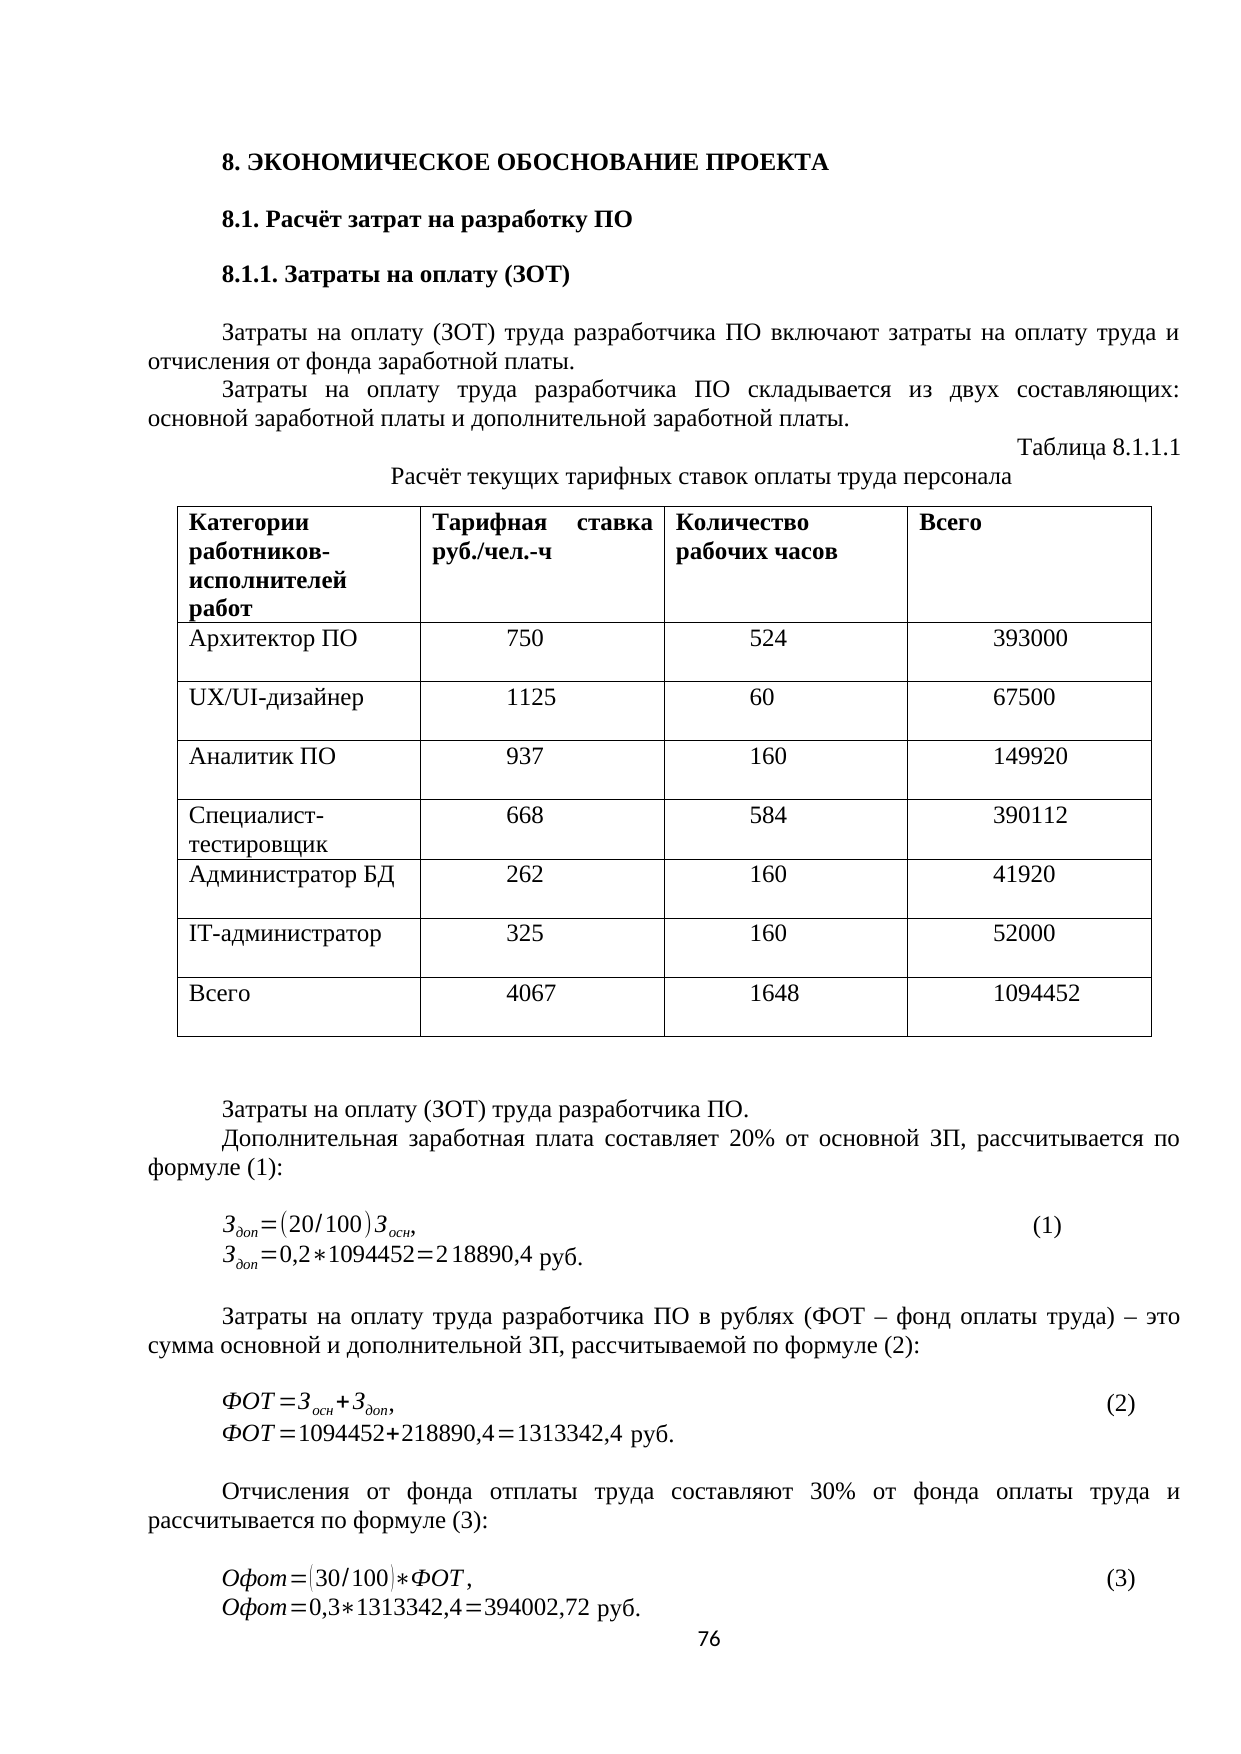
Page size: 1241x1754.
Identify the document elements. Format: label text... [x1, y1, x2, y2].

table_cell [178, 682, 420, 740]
text Затраты на оплату труда разработчика ПО в рублях (ФОТ – фонд оплаты труда) – это сумма основной и дополнительной ЗП, рассчитываемой по формуле (2): [148, 1301, 1181, 1359]
text руб. [148, 1241, 1181, 1272]
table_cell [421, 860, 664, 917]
text , (3) [148, 1563, 1181, 1593]
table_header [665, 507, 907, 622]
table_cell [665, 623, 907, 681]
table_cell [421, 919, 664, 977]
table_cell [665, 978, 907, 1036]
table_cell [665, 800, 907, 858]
text , (2) [148, 1387, 1181, 1419]
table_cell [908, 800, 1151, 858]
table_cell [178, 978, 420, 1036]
text Отчисления от фонда отплаты труда составляют 30% от фонда оплаты труда и рассчитывается по формуле (3): [148, 1476, 1181, 1534]
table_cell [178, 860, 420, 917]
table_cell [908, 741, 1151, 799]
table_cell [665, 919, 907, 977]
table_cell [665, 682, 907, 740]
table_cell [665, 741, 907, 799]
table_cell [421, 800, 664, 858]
text 8.1.1. Затраты на оплату (ЗОТ) [148, 259, 1181, 288]
text руб. [148, 1419, 1181, 1448]
text , (1) [148, 1209, 1181, 1241]
text 8. ЭКОНОМИЧЕСКОЕ ОБОСНОВАНИЕ ПРОЕКТА [148, 147, 1181, 176]
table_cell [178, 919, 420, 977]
text 8.1. Расчёт затрат на разработку ПО [148, 204, 1181, 233]
text руб. [148, 1593, 1181, 1622]
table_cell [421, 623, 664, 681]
text Затраты на оплату (ЗОТ) труда разработчика ПО. [148, 1094, 1181, 1123]
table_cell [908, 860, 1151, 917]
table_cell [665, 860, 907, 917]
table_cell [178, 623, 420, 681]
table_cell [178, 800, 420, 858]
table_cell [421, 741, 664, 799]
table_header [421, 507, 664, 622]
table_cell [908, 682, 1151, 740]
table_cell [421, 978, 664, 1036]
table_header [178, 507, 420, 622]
text Дополнительная заработная плата составляет 20% от основной ЗП, рассчитывается по формуле (1): [148, 1123, 1181, 1180]
text Расчёт текущих тарифных ставок оплаты труда персонала [148, 461, 1181, 489]
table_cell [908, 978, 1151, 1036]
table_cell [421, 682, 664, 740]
text Затраты на оплату труда разработчика ПО складывается из двух составляющих: основной заработной платы и дополнительной заработной платы. [148, 374, 1181, 432]
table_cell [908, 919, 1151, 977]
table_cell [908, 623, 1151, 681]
text Затраты на оплату (ЗОТ) труда разработчика ПО включают затраты на оплату труда и отчисления от фонда заработной платы. [148, 317, 1181, 374]
text Таблица 8.1.1.1 [148, 432, 1181, 461]
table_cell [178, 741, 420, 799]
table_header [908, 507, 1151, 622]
